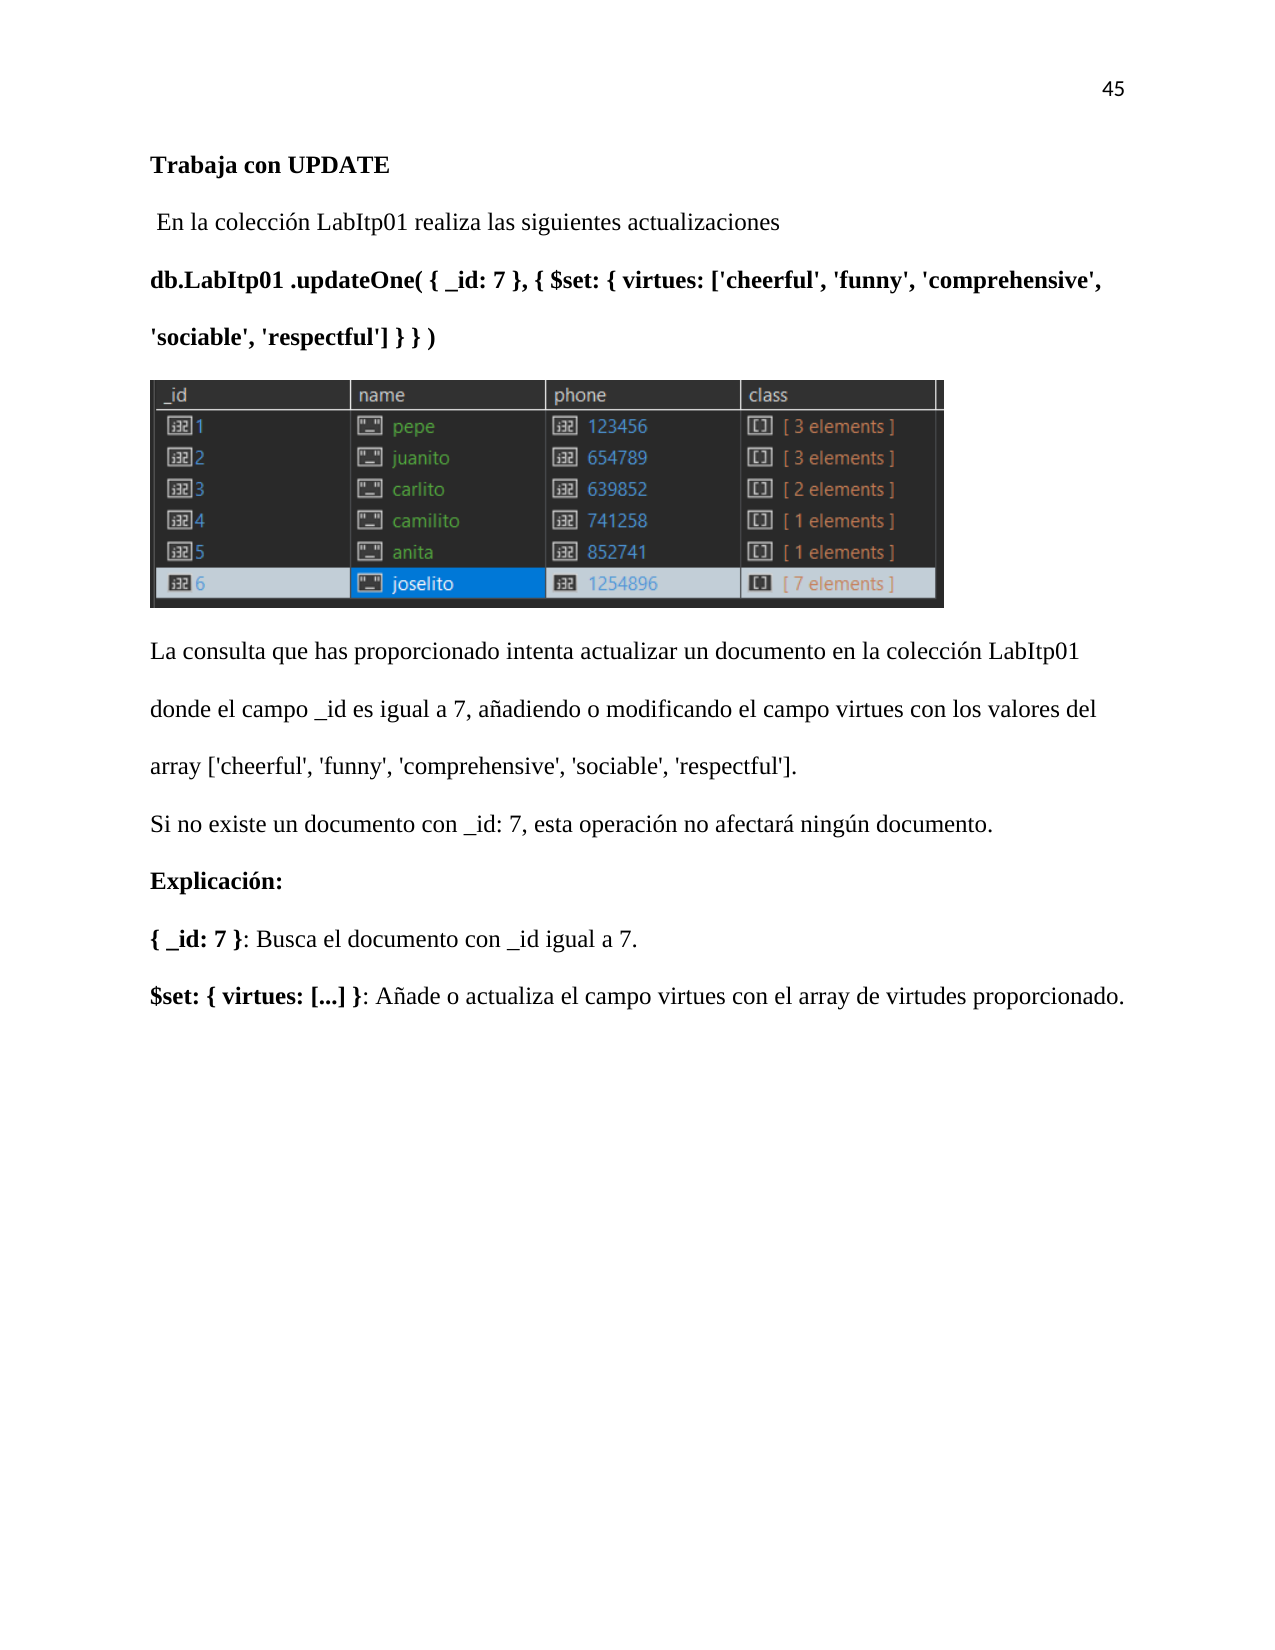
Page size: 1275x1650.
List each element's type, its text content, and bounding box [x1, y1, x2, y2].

text Explicación: [150, 866, 1125, 895]
picture [150, 380, 944, 608]
text db.LabItp01 .updateOne( { _id: 7 }, { $set: { virtues: ['cheerful', 'funny', 'comprehensive', 'sociable', 'respectful'] } } ) [150, 265, 1125, 351]
text { _id: 7 }: Busca el documento con _id igual a 7. [150, 924, 1125, 952]
text $set: { virtues: [...] }: Añade o actualiza el campo virtues con el array de virtudes proporcionado. [150, 981, 1125, 1010]
text En la colección LabItp01 realiza las siguientes actualizaciones [150, 207, 1125, 236]
text La consulta que has proporcionado intenta actualizar un documento en la colección LabItp01 donde el campo _id es igual a 7, añadiendo o modificando el campo virtues con los valores del array ['cheerful', 'funny', 'comprehensive', 'sociable', 'respectful']. [150, 636, 1125, 780]
text Si no existe un documento con _id: 7, esta operación no afectará ningún documento. [150, 809, 1125, 837]
text Trabaja con UPDATE [150, 150, 1125, 179]
